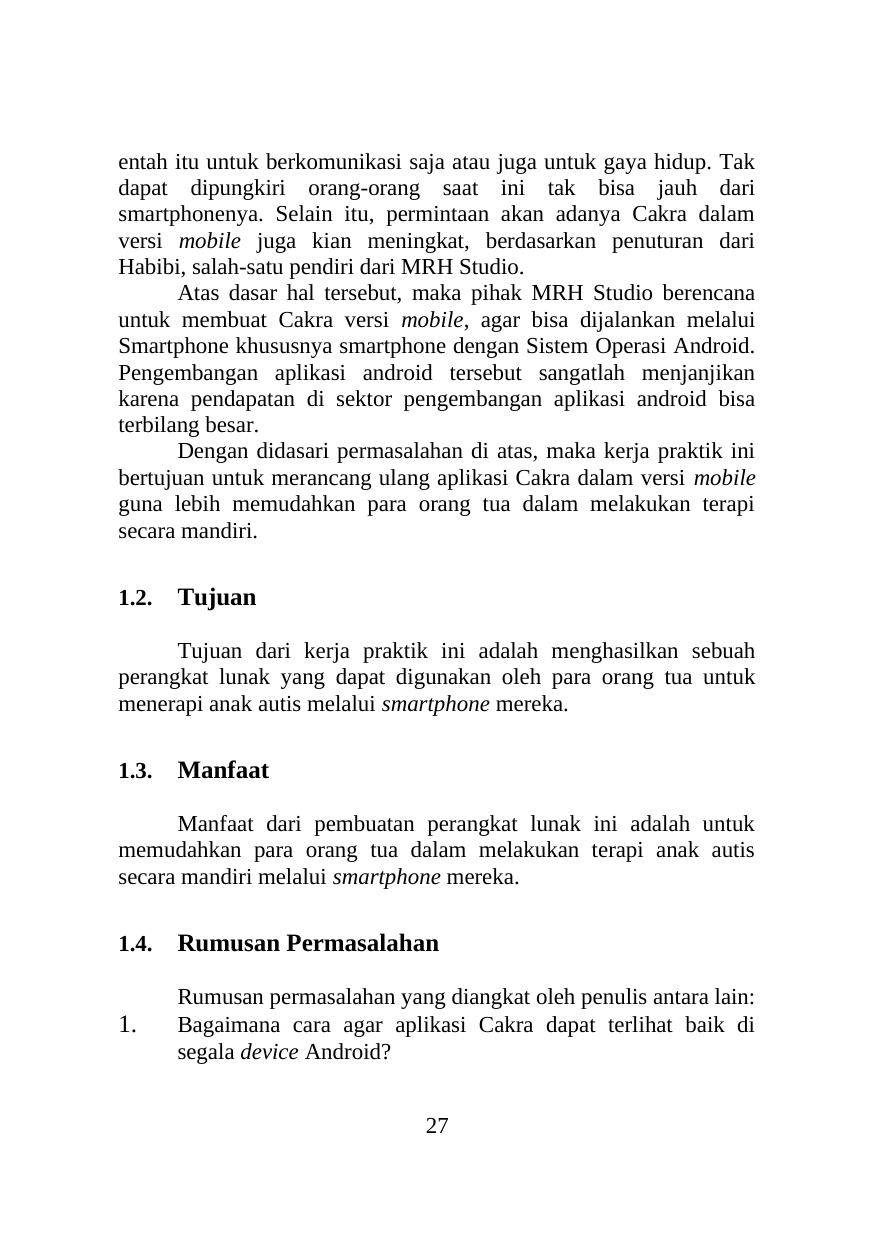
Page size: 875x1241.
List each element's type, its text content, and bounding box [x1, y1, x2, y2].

text Tujuan dari kerja praktik ini adalah menghasilkan sebuah perangkat lunak yang dapat digunakan oleh para orang tua untuk menerapi anak autis melalui smartphone mereka. [118, 637, 756, 716]
text Dengan didasari permasalahan di atas, maka kerja praktik ini bertujuan untuk merancang ulang aplikasi Cakra dalam versi mobile guna lebih memudahkan para orang tua dalam melakukan terapi secara mandiri. [118, 438, 756, 543]
subtitle Manfaat [118, 755, 756, 784]
subtitle Tujuan [118, 582, 756, 611]
subtitle Rumusan Permasalahan [118, 928, 756, 957]
text Atas dasar hal tersebut, maka pihak MRH Studio berencana untuk membuat Cakra versi mobile, agar bisa dijalankan melalui Smartphone khususnya smartphone dengan Sistem Operasi Android. Pengembangan aplikasi android tersebut sangatlah menjanjikan karena pendapatan di sektor pengembangan aplikasi android bisa terbilang besar. [118, 279, 756, 438]
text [118, 148, 756, 279]
text 1. Bagaimana cara agar aplikasi Cakra dapat terlihat baik di segala device Android? [118, 1009, 756, 1064]
text Rumusan permasalahan yang diangkat oleh penulis antara lain: [118, 983, 756, 1009]
text Manfaat dari pembuatan perangkat lunak ini adalah untuk memudahkan para orang tua dalam melakukan terapi anak autis secara mandiri melalui smartphone mereka. [118, 810, 756, 889]
